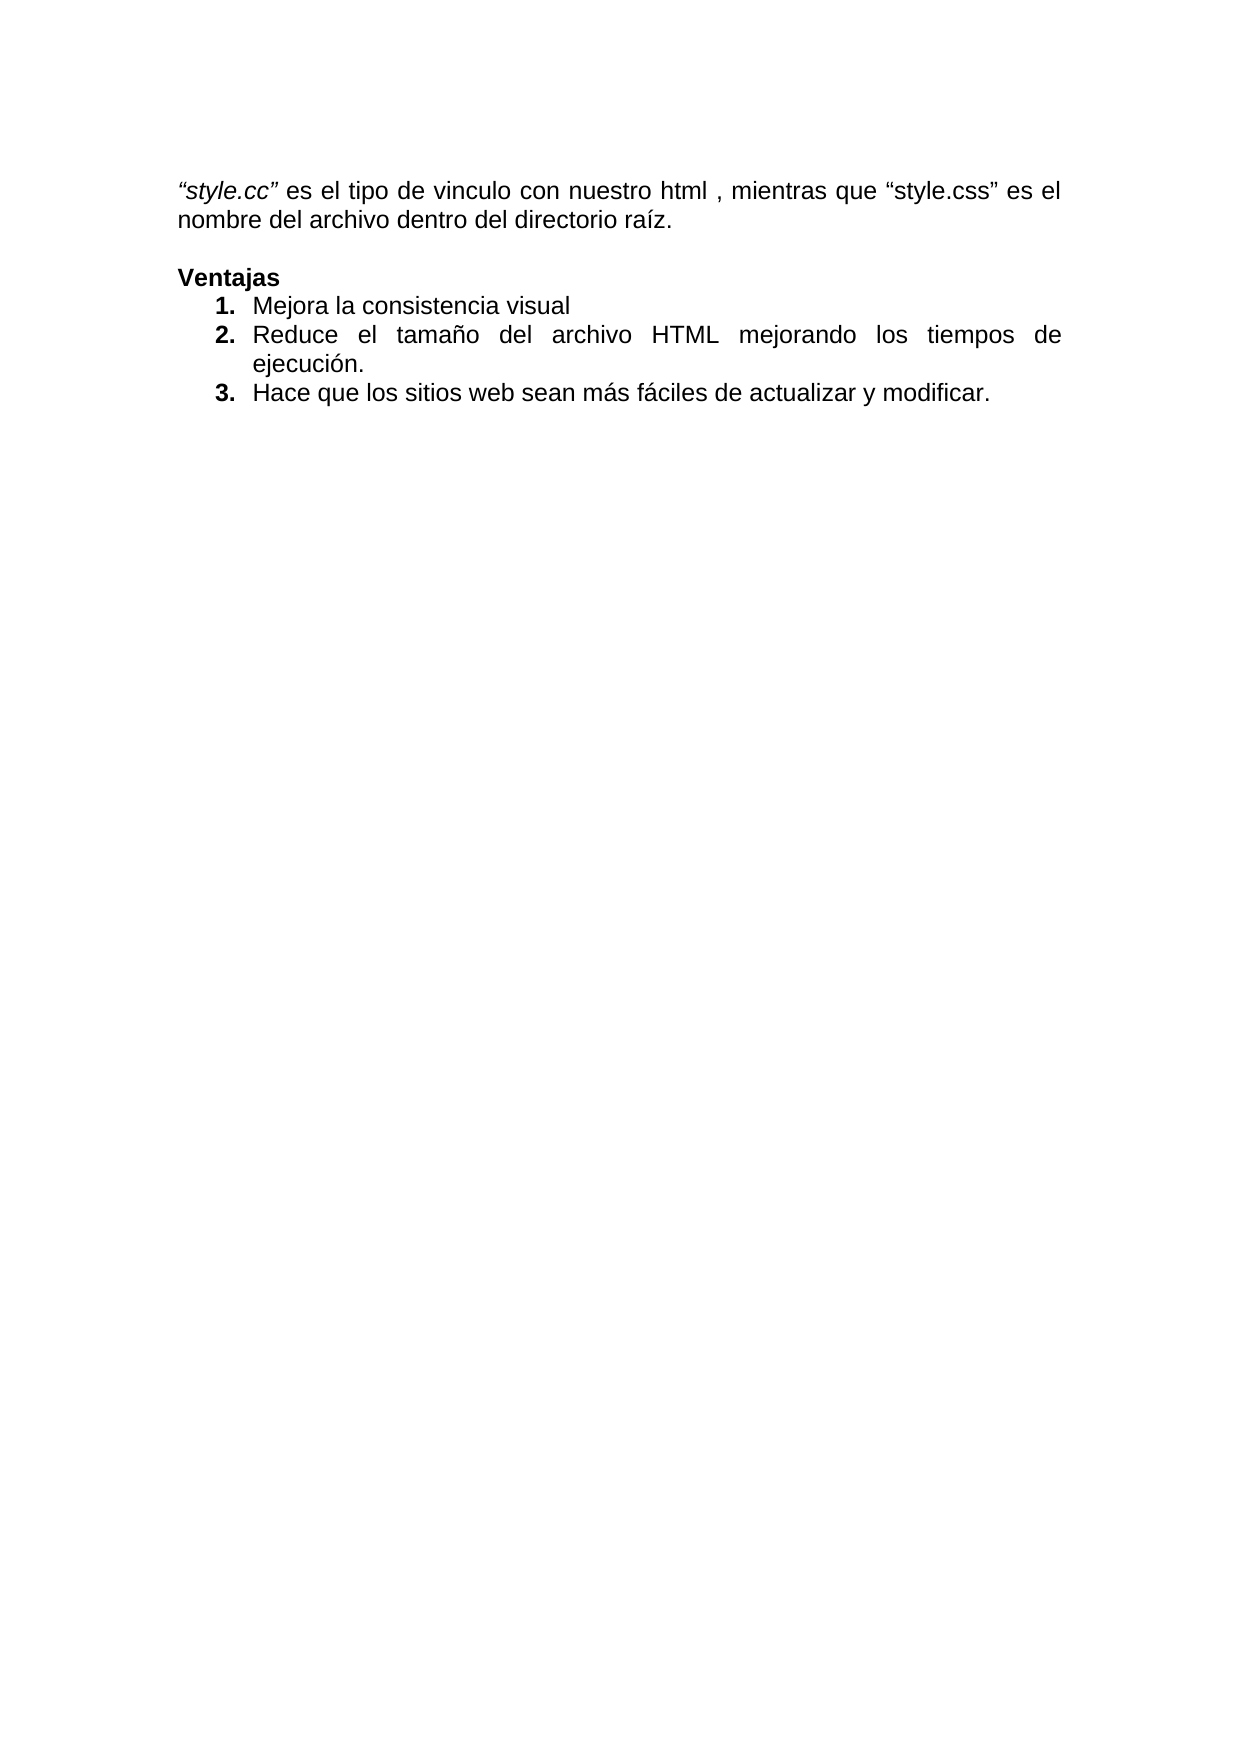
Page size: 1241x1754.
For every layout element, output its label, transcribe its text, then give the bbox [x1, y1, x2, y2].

list Reduce el tamaño del archivo HTML mejorando los tiempos de ejecución. [215, 320, 1063, 378]
list Mejora la consistencia visual [215, 291, 1063, 320]
text “style.cc” es el tipo de vinculo con nuestro html , mientras que “style.css” es el nombre del archivo dentro del directorio raíz. [177, 176, 1063, 234]
text Ventajas [177, 263, 1063, 291]
list Hace que los sitios web sean más fáciles de actualizar y modificar. [215, 378, 1063, 406]
